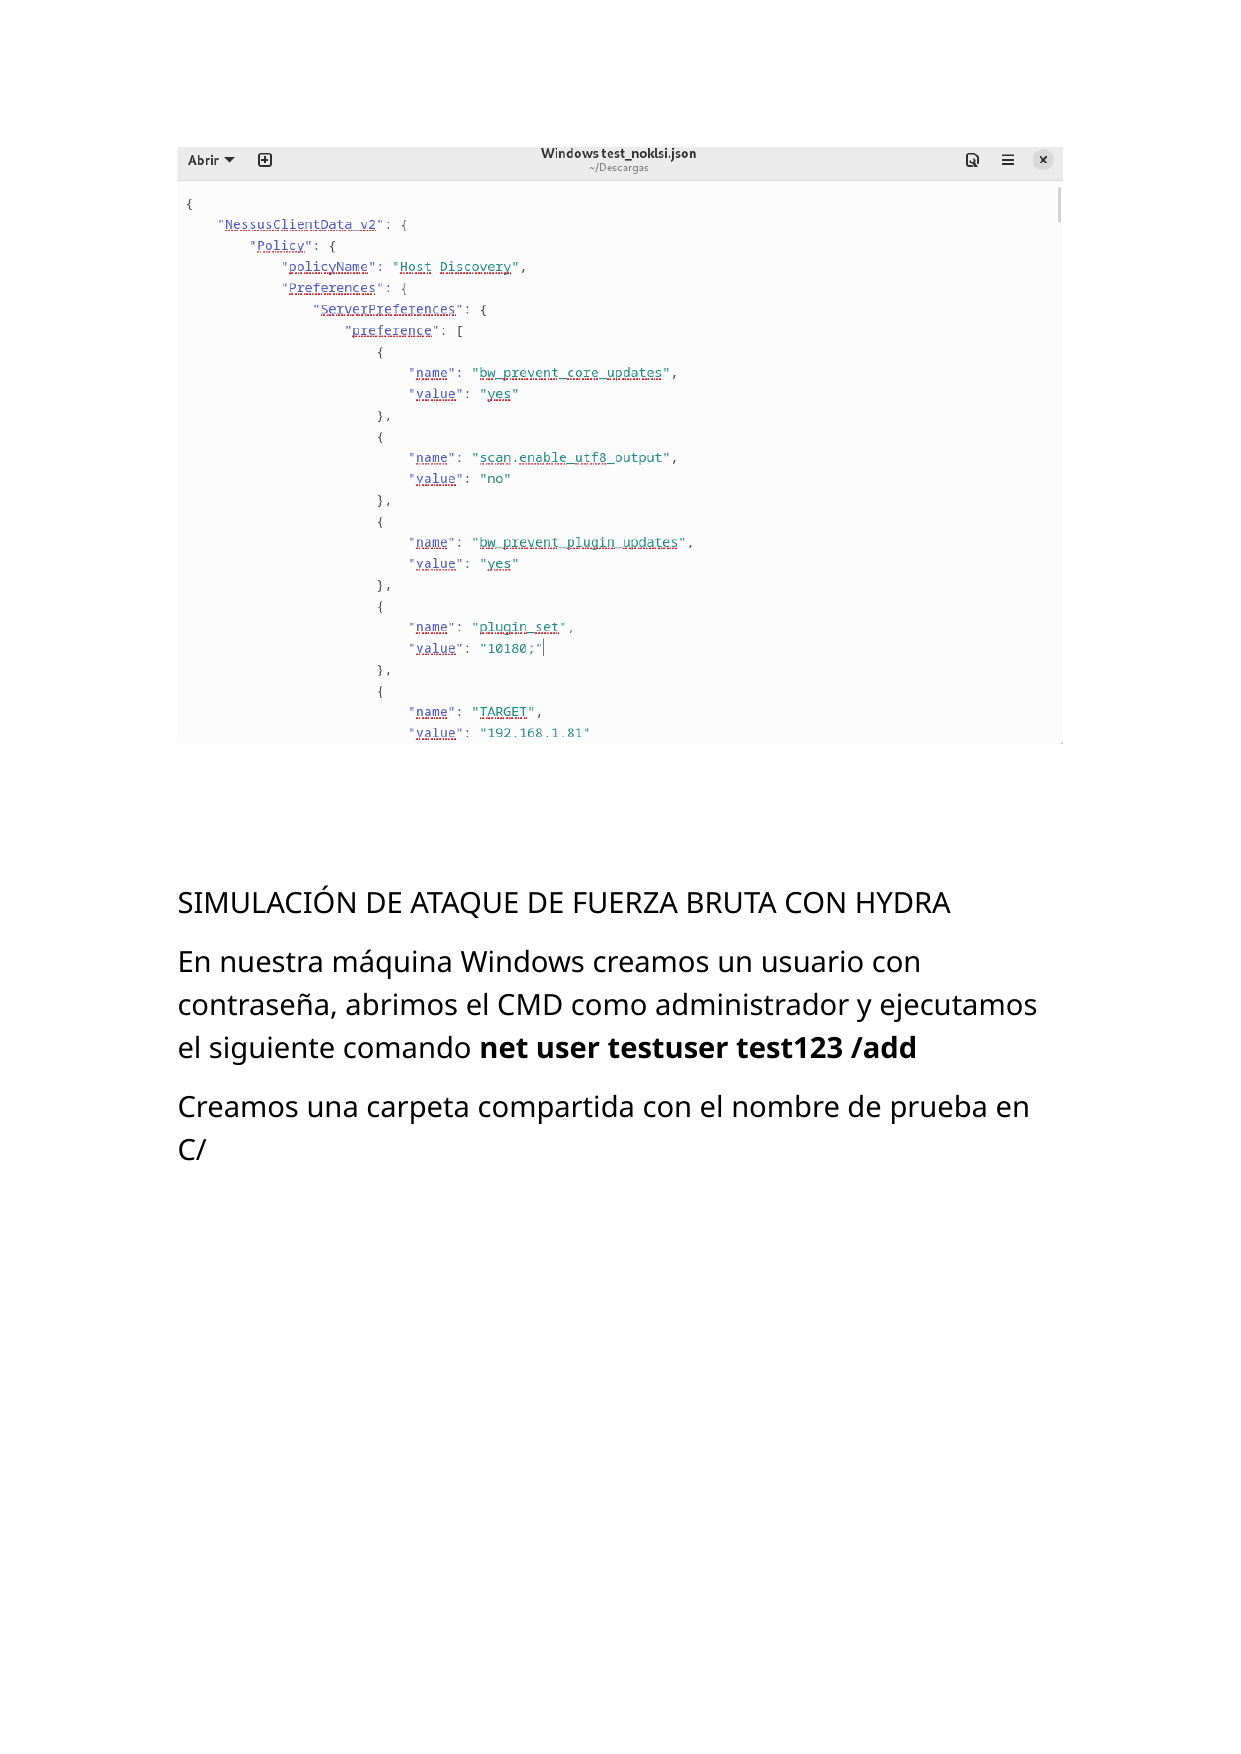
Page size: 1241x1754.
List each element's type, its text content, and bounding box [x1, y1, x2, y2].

text En nuestra máquina Windows creamos un usuario con contraseña, abrimos el CMD como administrador y ejecutamos el siguiente comando net user testuser test123 /add [177, 942, 1063, 1067]
text SIMULACIÓN DE ATAQUE DE FUERZA BRUTA CON HYDRA [177, 882, 1063, 922]
text Creamos una carpeta compartida con el nombre de prueba en C/ [177, 1087, 1063, 1169]
picture [177, 147, 1063, 744]
